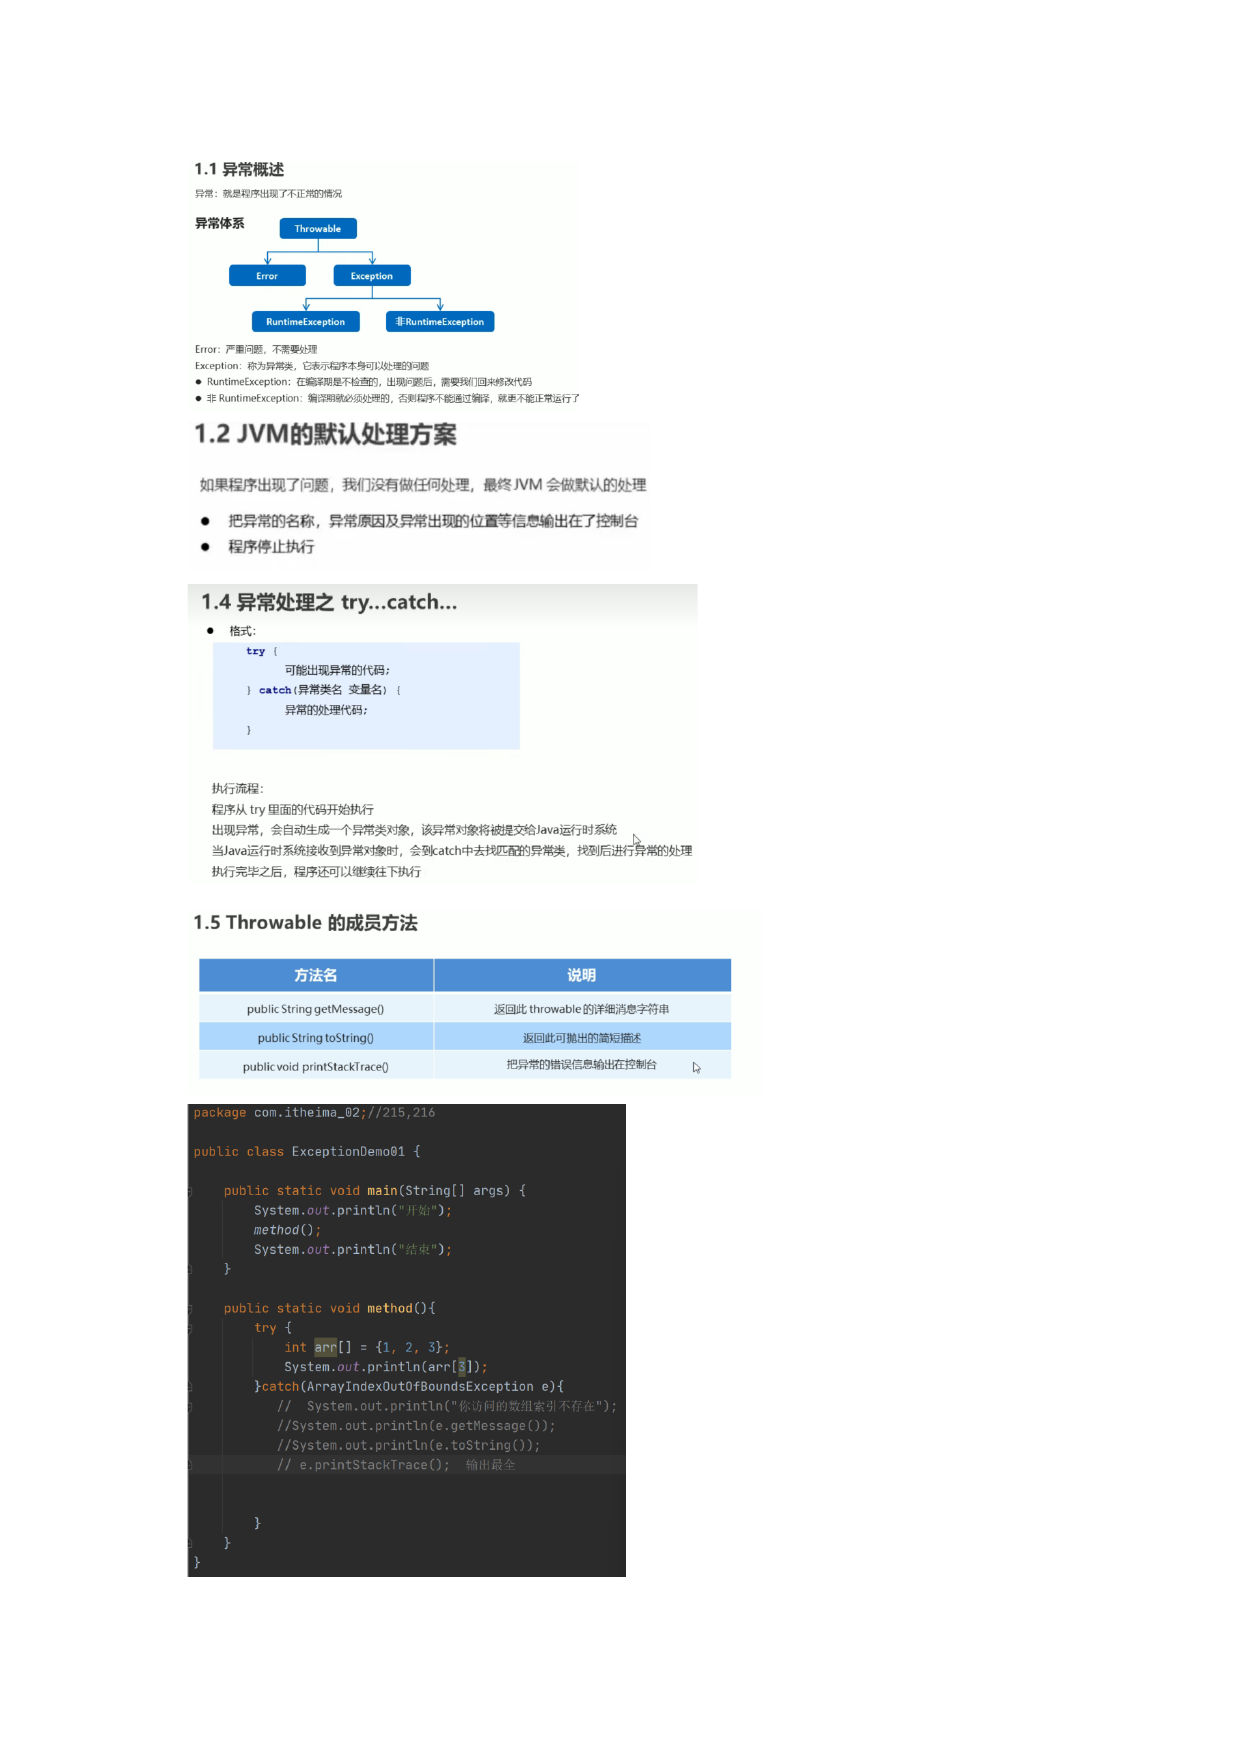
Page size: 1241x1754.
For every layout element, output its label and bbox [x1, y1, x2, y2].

picture [187, 422, 650, 572]
picture [187, 162, 580, 412]
picture [187, 1104, 626, 1577]
picture [187, 909, 763, 1095]
picture [187, 584, 698, 884]
